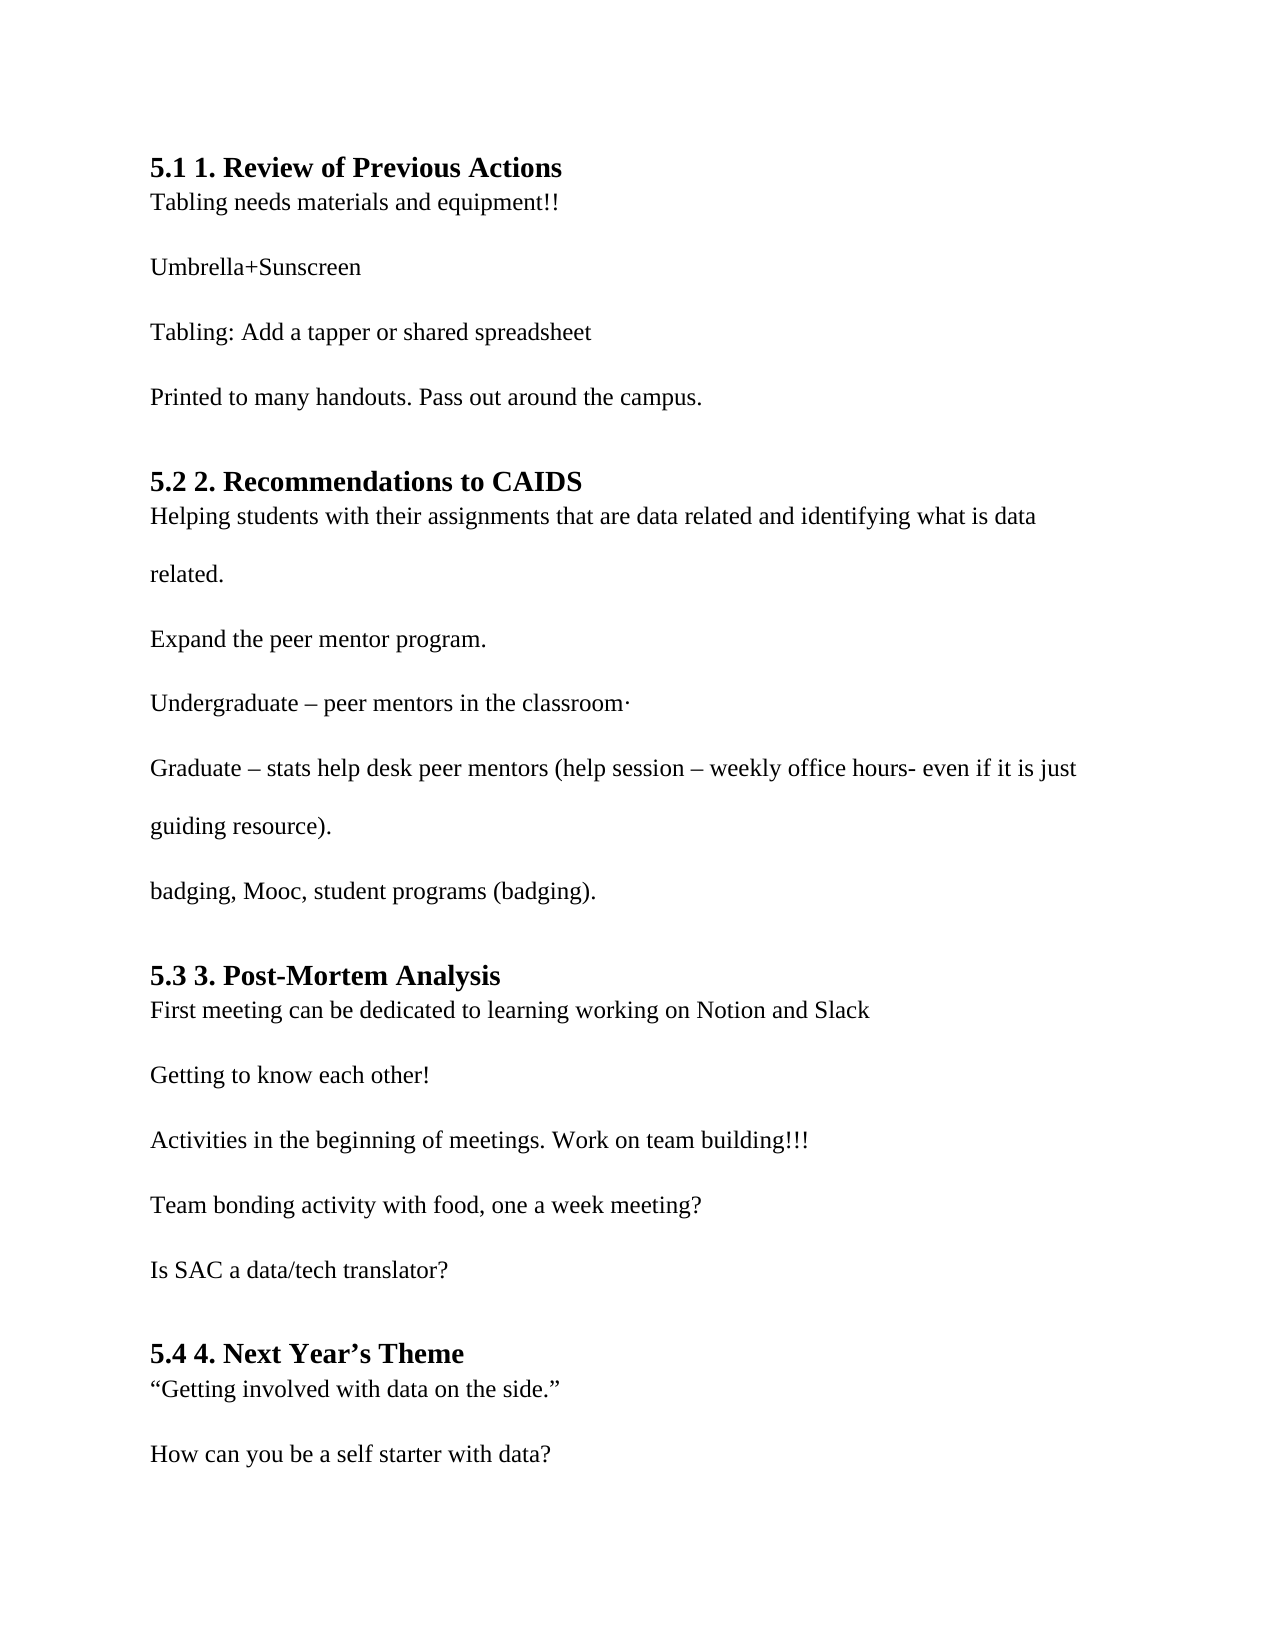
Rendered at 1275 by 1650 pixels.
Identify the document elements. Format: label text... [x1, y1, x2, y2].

table_cell Umbrella+Sunscreen [139, 249, 964, 313]
table_cell badging, Mooc, student programs (badging). [139, 872, 1114, 937]
table_header Tabling needs materials and equipment!! [139, 184, 964, 248]
table_cell How can you be a self starter with data? [139, 1435, 964, 1500]
subtitle 5.4 4. Next Year’s Theme [150, 1337, 1125, 1370]
table_cell Team bonding activity with food, one a week meeting? [139, 1186, 1114, 1251]
table_cell Expand the peer mentor program. [139, 620, 1114, 685]
table_cell Undergraduate – peer mentors in the classroom· [139, 685, 1114, 750]
table_cell Activities in the beginning of meetings. Work on team building!!! [139, 1121, 1114, 1186]
table_cell Tabling: Add a tapper or shared spreadsheet [139, 313, 964, 378]
table_header “Getting involved with data on the side.” [139, 1370, 964, 1435]
table_header Helping students with their assignments that are data related and identifying what is data related. [139, 498, 1114, 620]
table_cell Printed to many handouts. Pass out around the campus. [139, 378, 964, 443]
subtitle 5.2 2. Recommendations to CAIDS [150, 464, 1125, 497]
table_cell Graduate – stats help desk peer mentors (help session – weekly office hours- even if it is just guiding resource). [139, 750, 1114, 872]
table_header First meeting can be dedicated to learning working on Notion and Slack [139, 991, 1114, 1056]
subtitle 5.3 3. Post-Mortem Analysis [150, 958, 1125, 991]
table_cell Getting to know each other! [139, 1056, 1114, 1121]
subtitle 5.1 1. Review of Previous Actions [150, 150, 1125, 183]
table_cell Is SAC a data/tech translator? [139, 1251, 1114, 1316]
